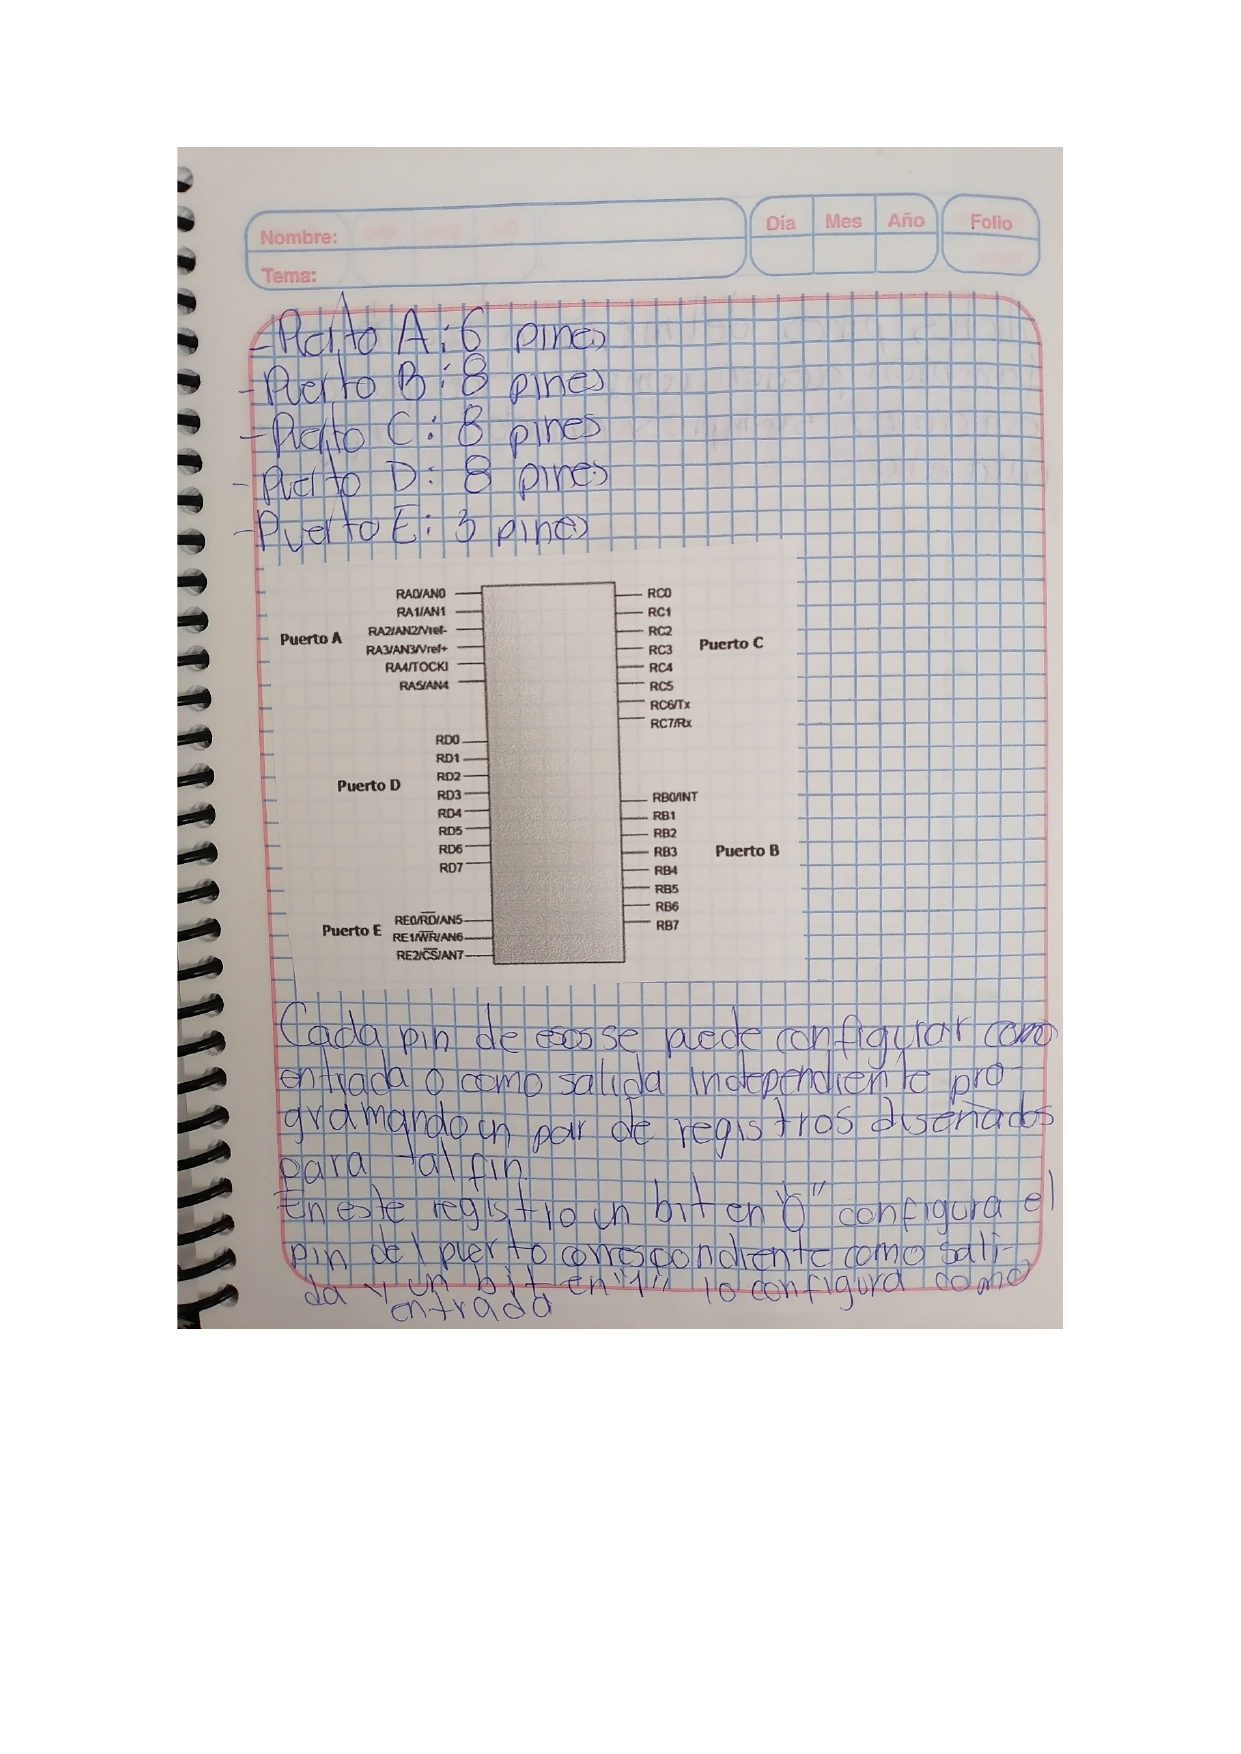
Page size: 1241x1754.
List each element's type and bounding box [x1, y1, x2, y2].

picture [177, 147, 1063, 1329]
